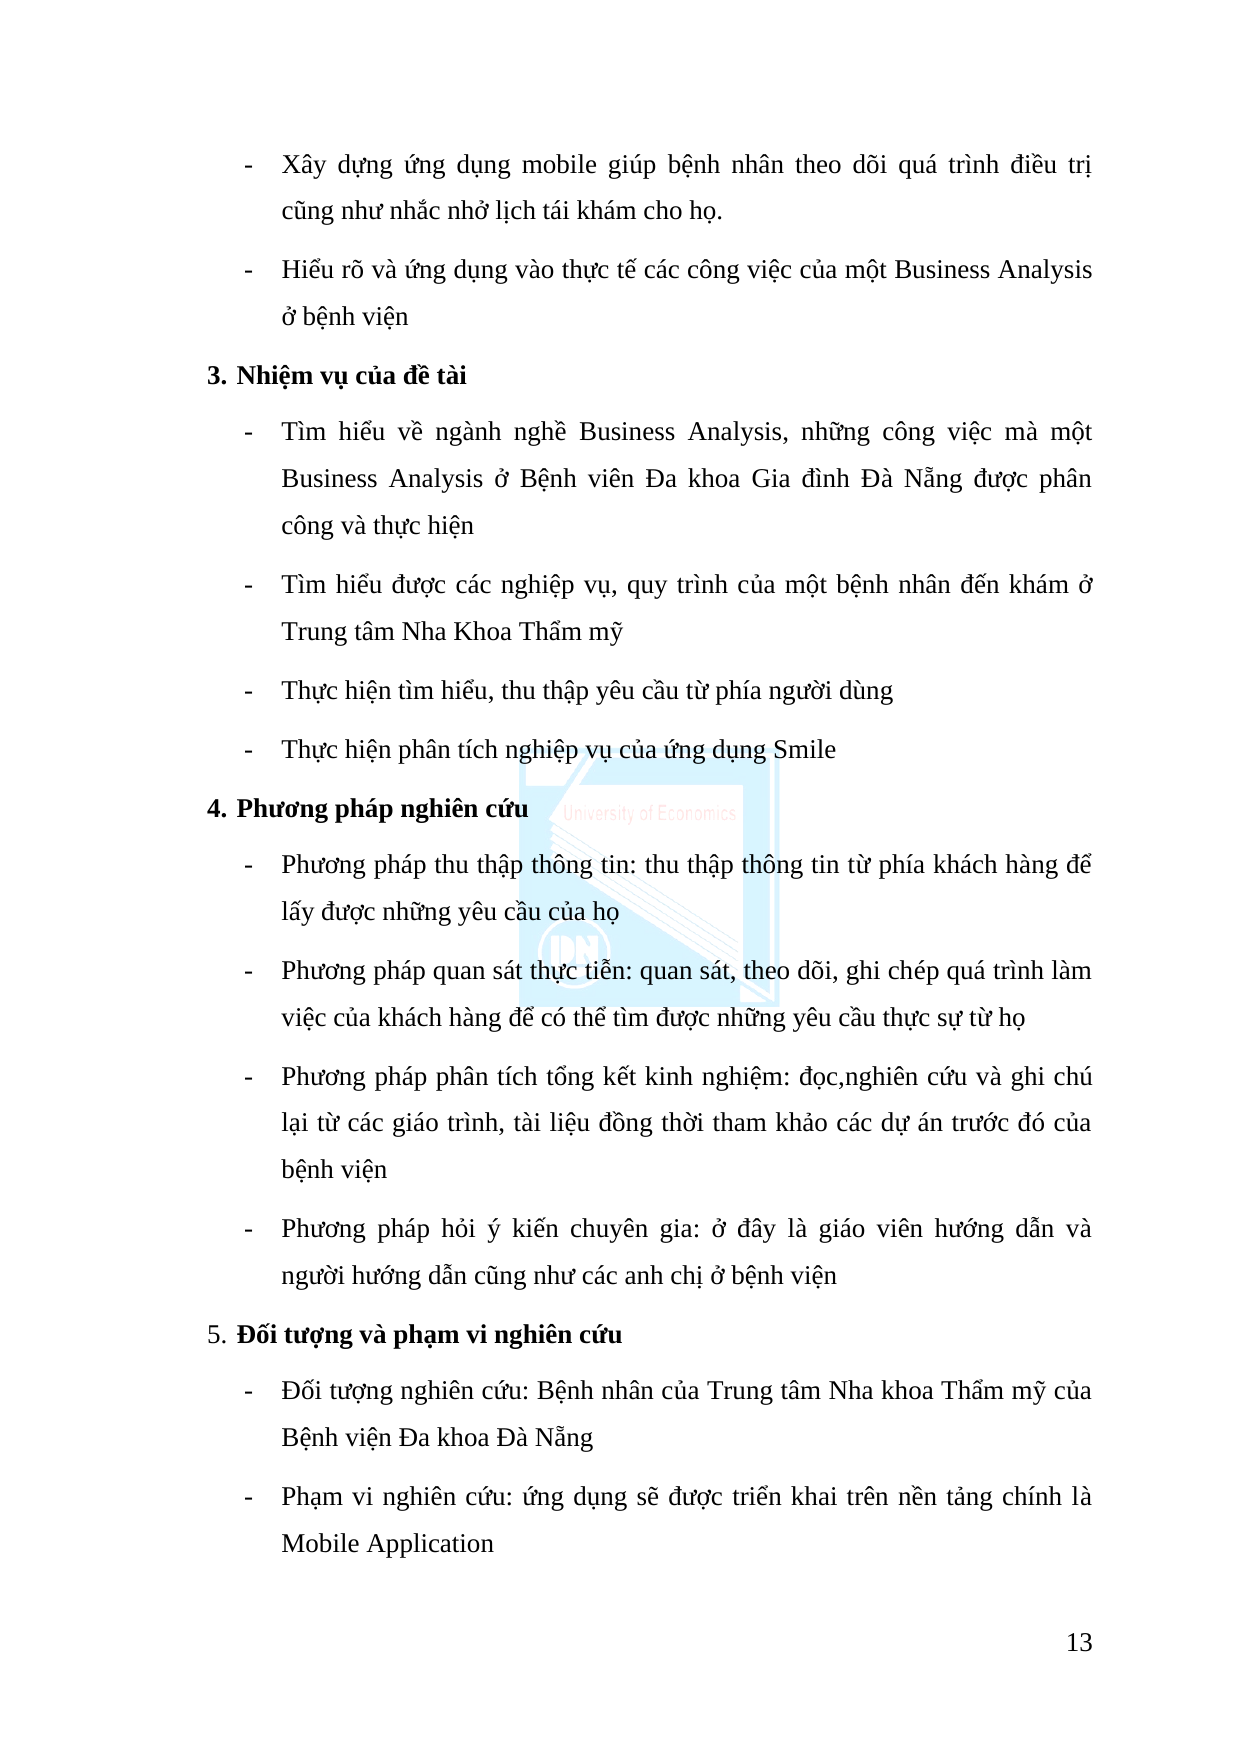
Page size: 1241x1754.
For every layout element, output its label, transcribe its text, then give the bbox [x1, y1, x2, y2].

list Đối tượng và phạm vi nghiên cứu [207, 1318, 1092, 1349]
text Thực hiện phân tích nghiệp vụ của ứng dụng Smile [244, 733, 1092, 764]
text Phương pháp quan sát thực tiễn: quan sát, theo dõi, ghi chép quá trình làm việc của khách hàng để có thể tìm được những yêu cầu thực sự từ họ [244, 954, 1092, 1032]
text Hiểu rõ và ứng dụng vào thực tế các công việc của một Business Analysis ở bệnh viện [244, 253, 1092, 331]
list Nhiệm vụ của đề tài [207, 359, 1092, 391]
text Đối tượng nghiên cứu: Bệnh nhân của Trung tâm Nha khoa Thẩm mỹ của Bệnh viện Đa khoa Đà Nẵng [244, 1374, 1092, 1452]
text Xây dựng ứng dụng mobile giúp bệnh nhân theo dõi quá trình điều trị cũng như nhắc nhở lịch tái khám cho họ. [244, 148, 1092, 226]
text Phương pháp thu thập thông tin: thu thập thông tin từ phía khách hàng để lấy được những yêu cầu của họ [244, 848, 1092, 926]
text Tìm hiểu được các nghiệp vụ, quy trình của một bệnh nhân đến khám ở Trung tâm Nha Khoa Thẩm mỹ [244, 568, 1092, 646]
text Tìm hiểu về ngành nghề Business Analysis, những công việc mà một Business Analysis ở Bệnh viên Đa khoa Gia đình Đà Nẵng được phân công và thực hiện [244, 415, 1092, 540]
text Phạm vi nghiên cứu: ứng dụng sẽ được triển khai trên nền tảng chính là Mobile Application [244, 1480, 1092, 1558]
text Phương pháp phân tích tổng kết kinh nghiệm: đọc,nghiên cứu và ghi chú lại từ các giáo trình, tài liệu đồng thời tham khảo các dự án trước đó của bệnh viện [244, 1060, 1092, 1184]
text Phương pháp hỏi ý kiến chuyên gia: ở đây là giáo viên hướng dẫn và người hướng dẫn cũng như các anh chị ở bệnh viện [244, 1212, 1092, 1290]
list Phương pháp nghiên cứu [207, 792, 1092, 823]
text Thực hiện tìm hiểu, thu thập yêu cầu từ phía người dùng [244, 674, 1092, 705]
